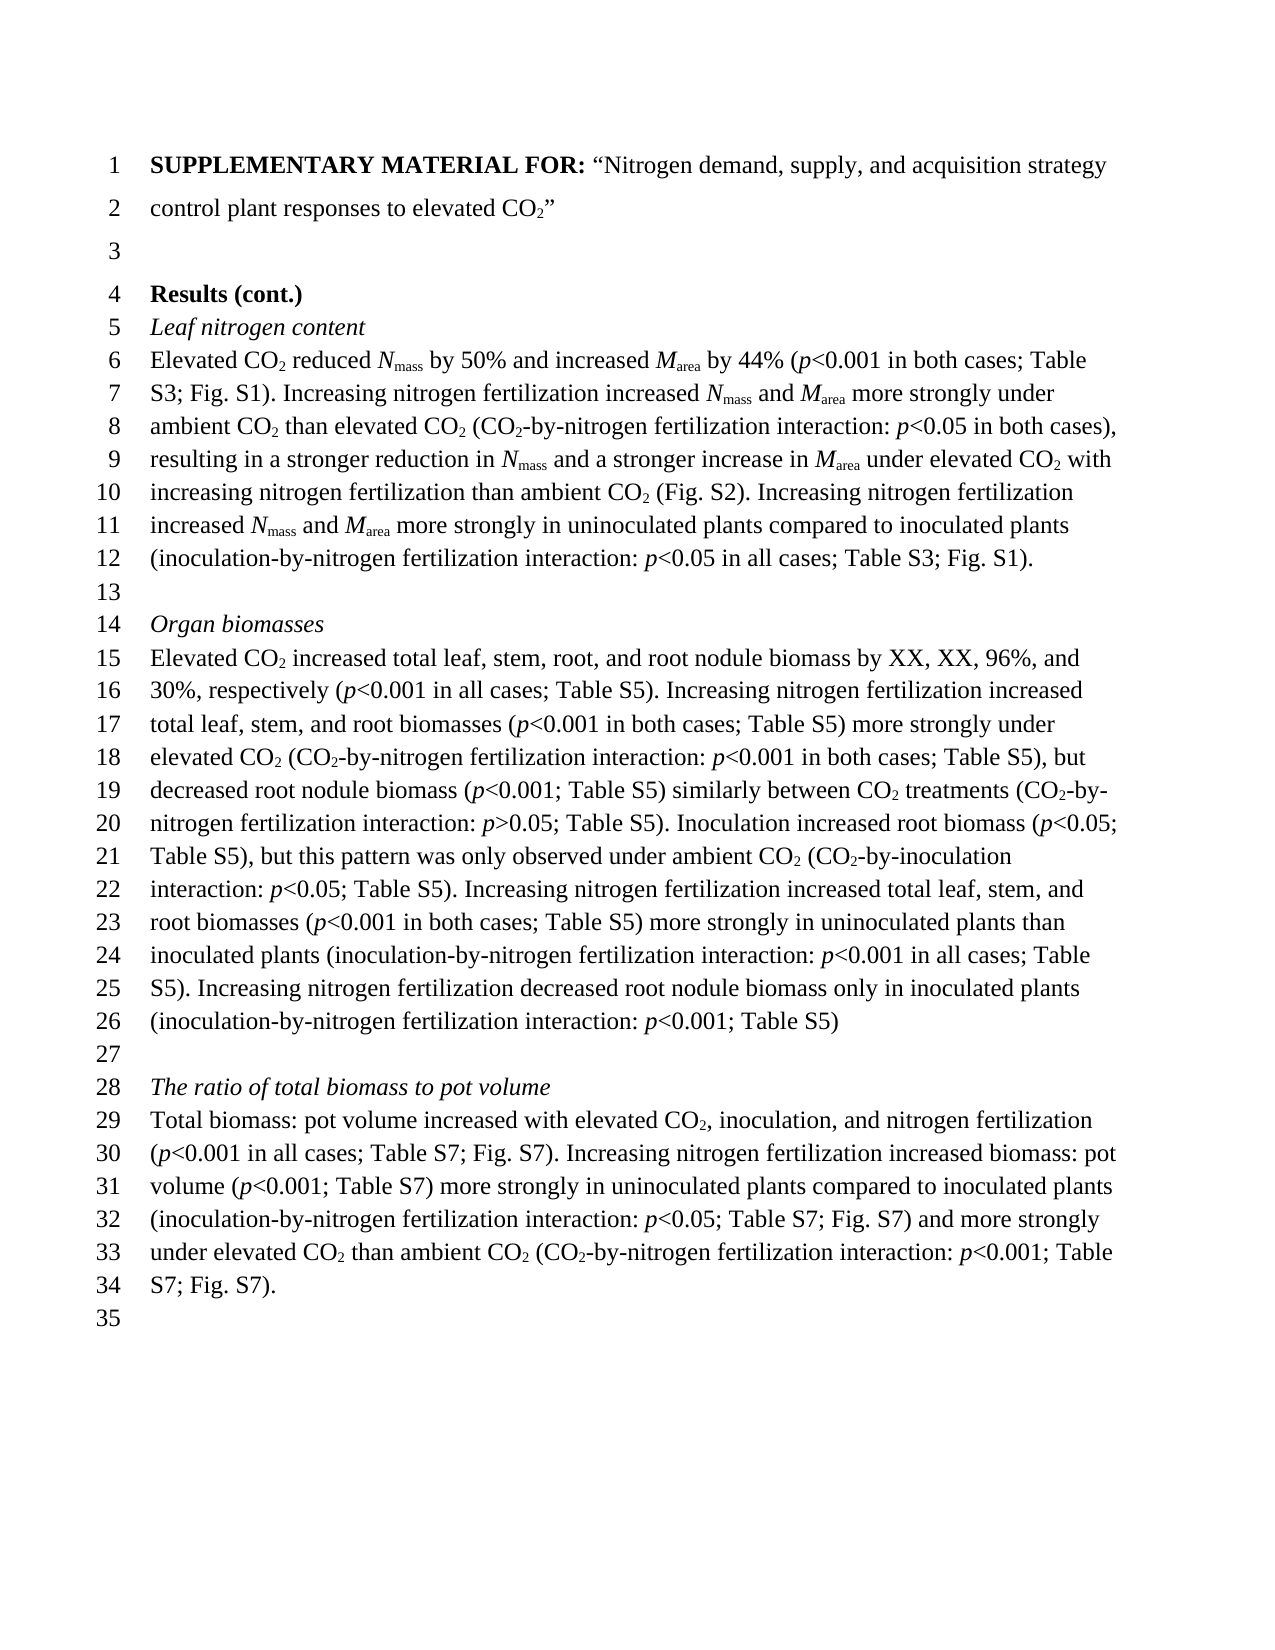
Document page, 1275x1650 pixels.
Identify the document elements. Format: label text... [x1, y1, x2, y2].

text Elevated CO2 increased total leaf, stem, root, and root nodule biomass by XX, XX, 96%, and 30%, respectively (p<0.001 in all cases; Table S5). Increasing nitrogen fertilization increased total leaf, stem, and root biomasses (p<0.001 in both cases; Table S5) more strongly under elevated CO2 (CO2-by-nitrogen fertilization interaction: p<0.001 in both cases; Table S5), but decreased root nodule biomass (p<0.001; Table S5) similarly between CO2 treatments (CO2-by-nitrogen fertilization interaction: p>0.05; Table S5). Inoculation increased root biomass (p<0.05; Table S5), but this pattern was only observed under ambient CO2 (CO2-by-inoculation interaction: p<0.05; Table S5). Increasing nitrogen fertilization increased total leaf, stem, and root biomasses (p<0.001 in both cases; Table S5) more strongly in uninoculated plants than inoculated plants (inoculation-by-nitrogen fertilization interaction: p<0.001 in all cases; Table S5). Increasing nitrogen fertilization decreased root nodule biomass only in inoculated plants (inoculation-by-nitrogen fertilization interaction: p<0.001; Table S5) [150, 643, 1125, 1034]
text Organ biomasses [150, 609, 1125, 638]
text Results (cont.) [150, 279, 1125, 308]
text SUPPLEMENTARY MATERIAL FOR: “Nitrogen demand, supply, and acquisition strategy control plant responses to elevated CO2” [150, 150, 1125, 222]
text Leaf nitrogen content [150, 312, 1125, 341]
text Elevated CO2 reduced Nmass by 50% and increased Marea by 44% (p<0.001 in both cases; Table S3; Fig. S1). Increasing nitrogen fertilization increased Nmass and Marea more strongly under ambient CO2 than elevated CO2 (CO2-by-nitrogen fertilization interaction: p<0.05 in both cases), resulting in a stronger reduction in Nmass and a stronger increase in Marea under elevated CO2 with increasing nitrogen fertilization than ambient CO2 (Fig. S2). Increasing nitrogen fertilization increased Nmass and Marea more strongly in uninoculated plants compared to inoculated plants (inoculation-by-nitrogen fertilization interaction: p<0.05 in all cases; Table S3; Fig. S1). [150, 345, 1125, 572]
text Total biomass: pot volume increased with elevated CO2, inoculation, and nitrogen fertilization (p<0.001 in all cases; Table S7; Fig. S7). Increasing nitrogen fertilization increased biomass: pot volume (p<0.001; Table S7) more strongly in uninoculated plants compared to inoculated plants (inoculation-by-nitrogen fertilization interaction: p<0.05; Table S7; Fig. S7) and more strongly under elevated CO2 than ambient CO2 (CO2-by-nitrogen fertilization interaction: p<0.001; Table S7; Fig. S7). [150, 1105, 1125, 1299]
text The ratio of total biomass to pot volume [150, 1072, 1125, 1101]
